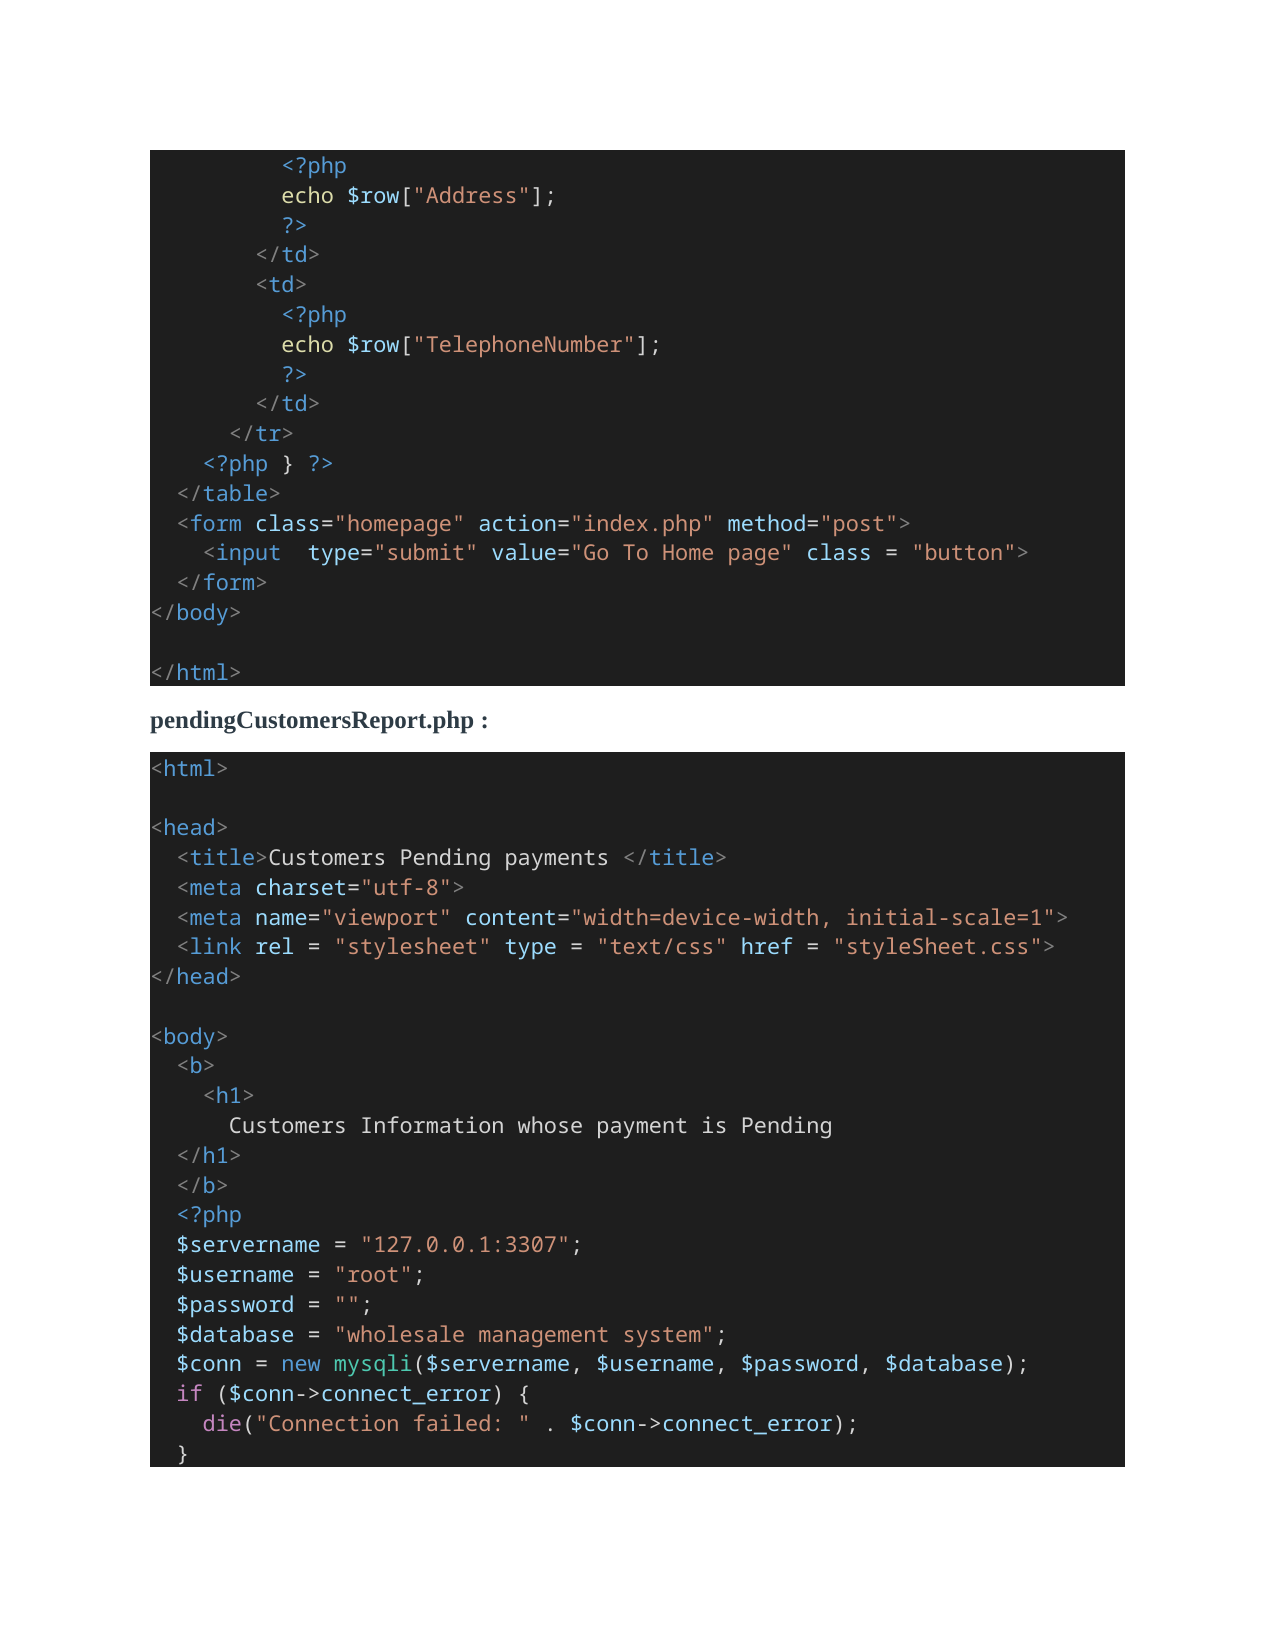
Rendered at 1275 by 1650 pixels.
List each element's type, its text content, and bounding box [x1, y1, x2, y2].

text $conn = new mysqli($servername, $username, $password, $database); [150, 1348, 1125, 1378]
text <meta charset="utf-8"> [150, 872, 1125, 901]
text </h1> [150, 1140, 1125, 1169]
text <h1> [150, 1080, 1125, 1110]
text </td> [150, 388, 1125, 418]
text <?php [150, 299, 1125, 329]
text </td> [150, 239, 1125, 269]
text <?php [150, 150, 1125, 180]
text <td> [150, 269, 1125, 299]
text die("Connection failed: " . $conn->connect_error); [150, 1408, 1125, 1438]
text echo $row["TelephoneNumber"]; [150, 329, 1125, 358]
text <meta name="viewport" content="width=device-width, initial-scale=1"> [150, 901, 1125, 931]
text $database = "wholesale management system"; [150, 1318, 1125, 1348]
text <input type="submit" value="Go To Home page" class = "button"> [150, 537, 1125, 567]
text </html> [150, 656, 1125, 686]
text if ($conn->connect_error) { [150, 1378, 1125, 1408]
text </form> [150, 567, 1125, 597]
text $username = "root"; [150, 1259, 1125, 1289]
text Customers Information whose payment is Pending [150, 1110, 1125, 1140]
text <form class="homepage" action="index.php" method="post"> [150, 507, 1125, 537]
text <body> [150, 1021, 1125, 1050]
text </tr> [150, 418, 1125, 448]
text <title>Customers Pending payments </title> [150, 842, 1125, 872]
text $password = ""; [150, 1289, 1125, 1318]
text <link rel = "stylesheet" type = "text/css" href = "styleSheet.css"> [150, 931, 1125, 961]
text <html> [150, 752, 1125, 782]
text </table> [150, 478, 1125, 507]
text ?> [150, 358, 1125, 388]
text } [150, 1438, 1125, 1467]
text <?php } ?> [150, 448, 1125, 478]
text <?php [150, 1199, 1125, 1229]
text $servername = "127.0.0.1:3307"; [150, 1229, 1125, 1259]
text </head> [150, 961, 1125, 991]
text </b> [150, 1169, 1125, 1199]
text echo $row["Address"]; [150, 180, 1125, 209]
text ?> [150, 209, 1125, 239]
text pendingCustomersReport.php : [150, 705, 1125, 734]
text </body> [150, 597, 1125, 627]
text <head> [150, 812, 1125, 842]
text <b> [150, 1050, 1125, 1080]
